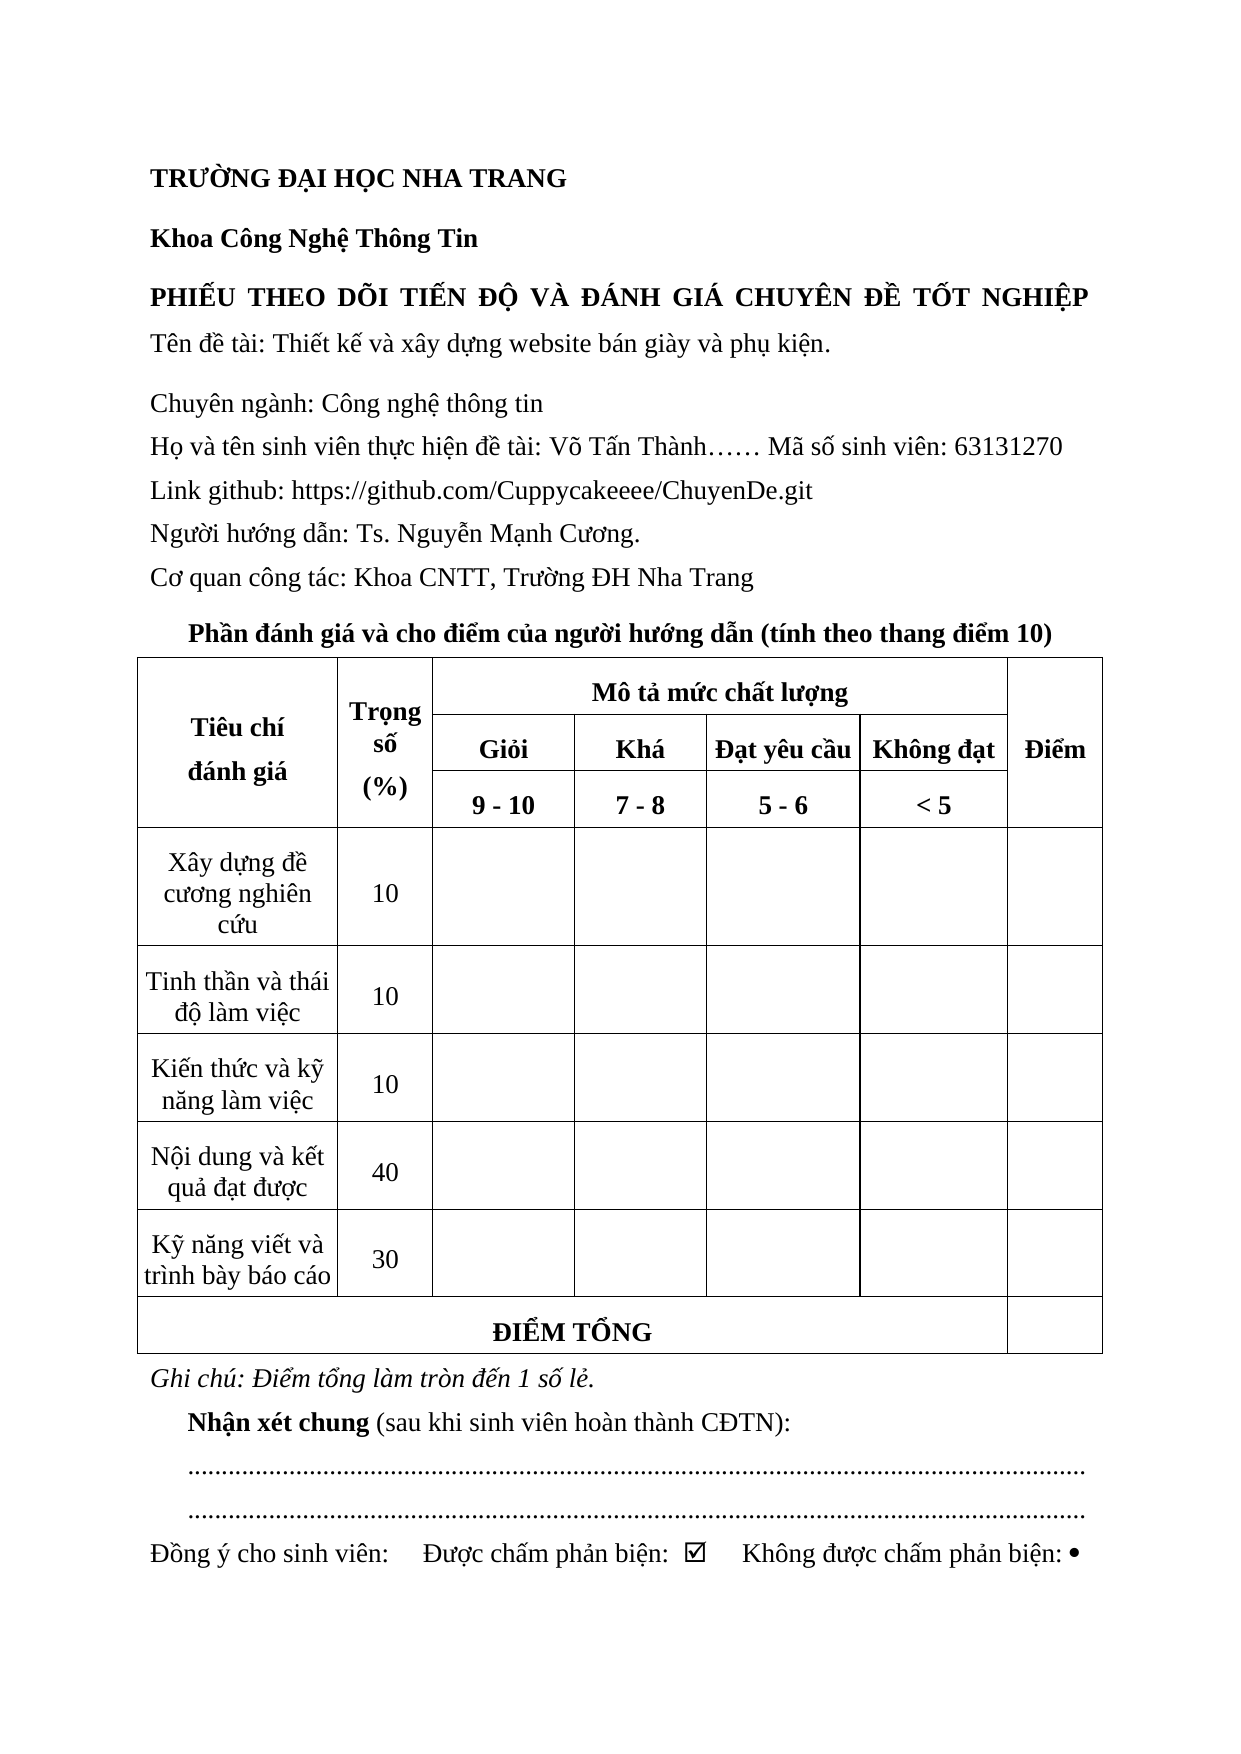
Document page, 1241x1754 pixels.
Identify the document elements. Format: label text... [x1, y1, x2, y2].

table_cell [707, 828, 859, 945]
table_cell [1008, 1034, 1102, 1121]
text Ghi chú: Điểm tổng làm tròn đến 1 số lẻ. [150, 1362, 1090, 1393]
table_cell [861, 1122, 1007, 1208]
table_cell 10 [338, 1034, 432, 1121]
table_cell [433, 1122, 574, 1208]
table_cell [575, 1122, 706, 1208]
table_cell Kiến thức và kỹ năng làm việc [138, 1034, 337, 1121]
table_cell Không đạt [861, 715, 1007, 770]
table_cell [575, 828, 706, 945]
text ..................................................................................................................................... [187, 1449, 1090, 1481]
table_cell [861, 946, 1007, 1033]
text TRƯỜNG ĐẠI HỌC NHA TRANG [150, 162, 1090, 194]
text Khoa Công Nghệ Thông Tin [150, 222, 1090, 253]
table_cell [433, 1034, 574, 1121]
table_header Trọng số (%) [338, 658, 432, 827]
text Nhận xét chung (sau khi sinh viên hoàn thành CĐTN): [187, 1406, 1090, 1437]
table_cell [575, 1210, 706, 1296]
table_cell [707, 1122, 859, 1208]
table_cell [1008, 1210, 1102, 1296]
text Cơ quan công tác: Khoa CNTT, Trường ĐH Nha Trang [150, 561, 1090, 592]
table_cell 30 [338, 1210, 432, 1296]
text Họ và tên sinh viên thực hiện đề tài: Võ Tấn Thành…… Mã số sinh viên: 63131270 [150, 430, 1090, 461]
text PHIẾU THEO DÕI TIẾN ĐỘ VÀ ĐÁNH GIÁ CHUYÊN ĐỀ TỐT NGHIỆP Tên đề tài: Thiết kế và xây dựng website bán giày và phụ kiện. [150, 281, 1090, 359]
table_header Tiêu chí đánh giá [138, 658, 337, 827]
table_cell 9 - 10 [433, 771, 574, 827]
table_header Mô tả mức chất lượng [433, 658, 1007, 713]
text Đồng ý cho sinh viên: Được chấm phản biện: Không được chấm phản biện: [150, 1537, 1090, 1568]
table_cell 7 - 8 [575, 771, 706, 827]
table_header Điểm [1008, 658, 1102, 827]
table_cell 10 [338, 828, 432, 945]
table_cell [1008, 1297, 1102, 1353]
table_cell < 5 [861, 771, 1007, 827]
text Phần đánh giá và cho điểm của người hướng dẫn (tính theo thang điểm 10) [150, 617, 1090, 648]
table_cell Giỏi [433, 715, 574, 770]
table_cell 5 - 6 [707, 771, 859, 827]
table_cell [575, 946, 706, 1033]
text Người hướng dẫn: Ts. Nguyễn Mạnh Cương. [150, 518, 1090, 549]
table_cell Kỹ năng viết và trình bày báo cáo [138, 1210, 337, 1296]
table_cell [861, 1034, 1007, 1121]
text Chuyên ngành: Công nghệ thông tin [150, 387, 1090, 418]
table_cell [861, 1210, 1007, 1296]
table_cell Đạt yêu cầu [707, 715, 859, 770]
table_cell [433, 1210, 574, 1296]
table_cell [707, 946, 859, 1033]
table_cell 10 [338, 946, 432, 1033]
table_cell [707, 1034, 859, 1121]
table_cell [1008, 828, 1102, 945]
table_cell [1008, 946, 1102, 1033]
table_cell 40 [338, 1122, 432, 1208]
table_cell ĐIỂM TỔNG [138, 1297, 1007, 1353]
table_cell Khá [575, 715, 706, 770]
table_cell [433, 828, 574, 945]
table_cell [1008, 1122, 1102, 1208]
text ..................................................................................................................................... [187, 1493, 1090, 1524]
table_cell [861, 828, 1007, 945]
table_cell [433, 946, 574, 1033]
text Link github: https://github.com/Cuppycakeeee/ChuyenDe.git [150, 474, 1090, 505]
table_cell [575, 1034, 706, 1121]
table_cell [707, 1210, 859, 1296]
table_cell Tinh thần và thái độ làm việc [138, 946, 337, 1033]
table_cell Nội dung và kết quả đạt được [138, 1122, 337, 1208]
table_cell Xây dựng đề cương nghiên cứu [138, 828, 337, 945]
